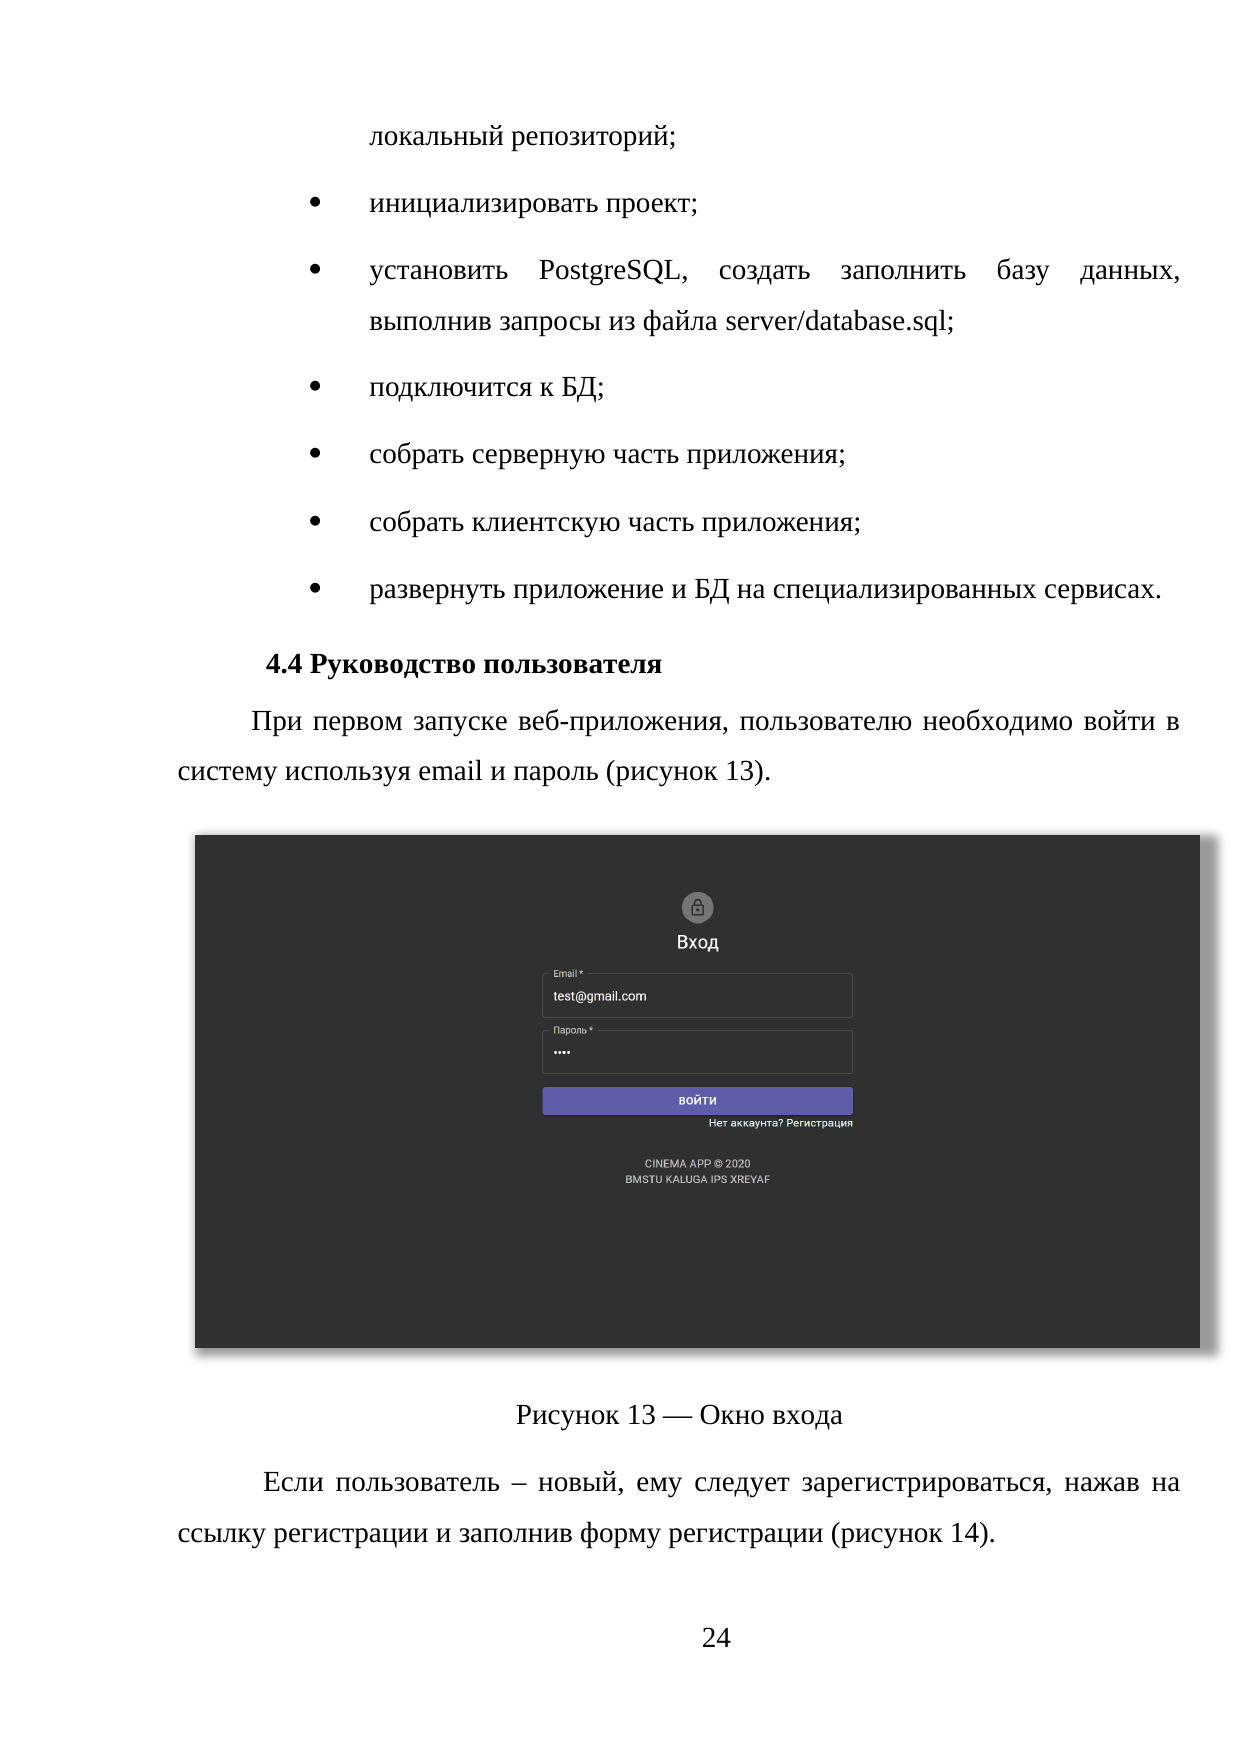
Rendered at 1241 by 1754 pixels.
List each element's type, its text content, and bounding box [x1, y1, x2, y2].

list подключится к БД; [310, 369, 1181, 403]
text При первом запуске веб-приложения, пользователю необходимо войти в систему используя email и пароль (рисунок 13). [177, 703, 1181, 787]
text Рисунок 13 — Окно входа [177, 1397, 1181, 1431]
text Если пользователь – новый, ему следует зарегистрироваться, нажав на ссылку регистрации и заполнив форму регистрации (рисунок 14). [177, 1464, 1181, 1548]
list установить PostgreSQL, создать заполнить базу данных, выполнив запросы из файла server/database.sql; [310, 252, 1181, 336]
list собрать клиентскую часть приложения; [310, 504, 1181, 537]
picture [195, 835, 1200, 1348]
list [310, 118, 1181, 152]
list инициализировать проект; [310, 185, 1181, 219]
subtitle Руководство пользователя [266, 646, 1181, 680]
list собрать серверную часть приложения; [310, 437, 1181, 470]
list развернуть приложение и БД на специализированных сервисах. [310, 571, 1181, 604]
